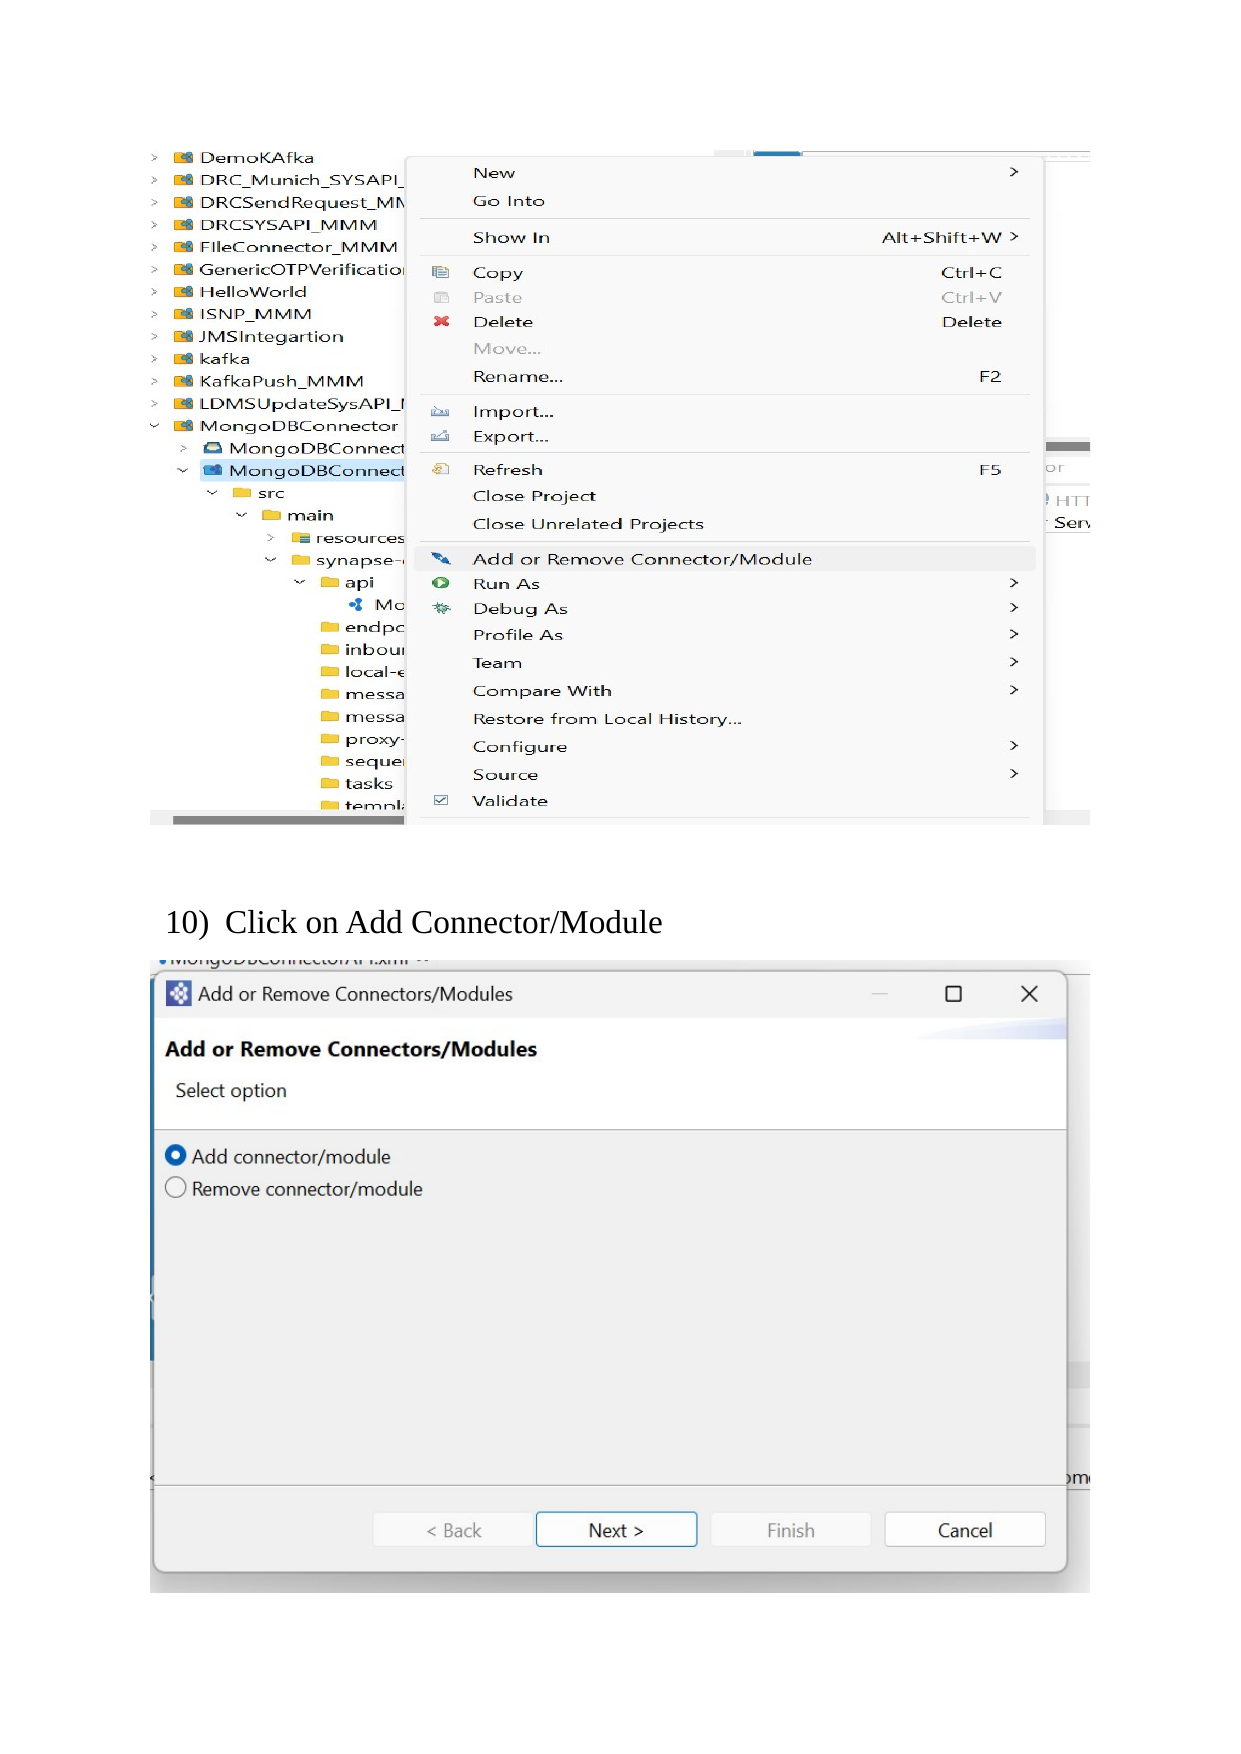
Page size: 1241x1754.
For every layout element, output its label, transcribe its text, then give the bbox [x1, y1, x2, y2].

picture [150, 150, 1091, 825]
picture [150, 960, 1091, 1593]
list Click on Add Connector/Module [165, 902, 1090, 940]
